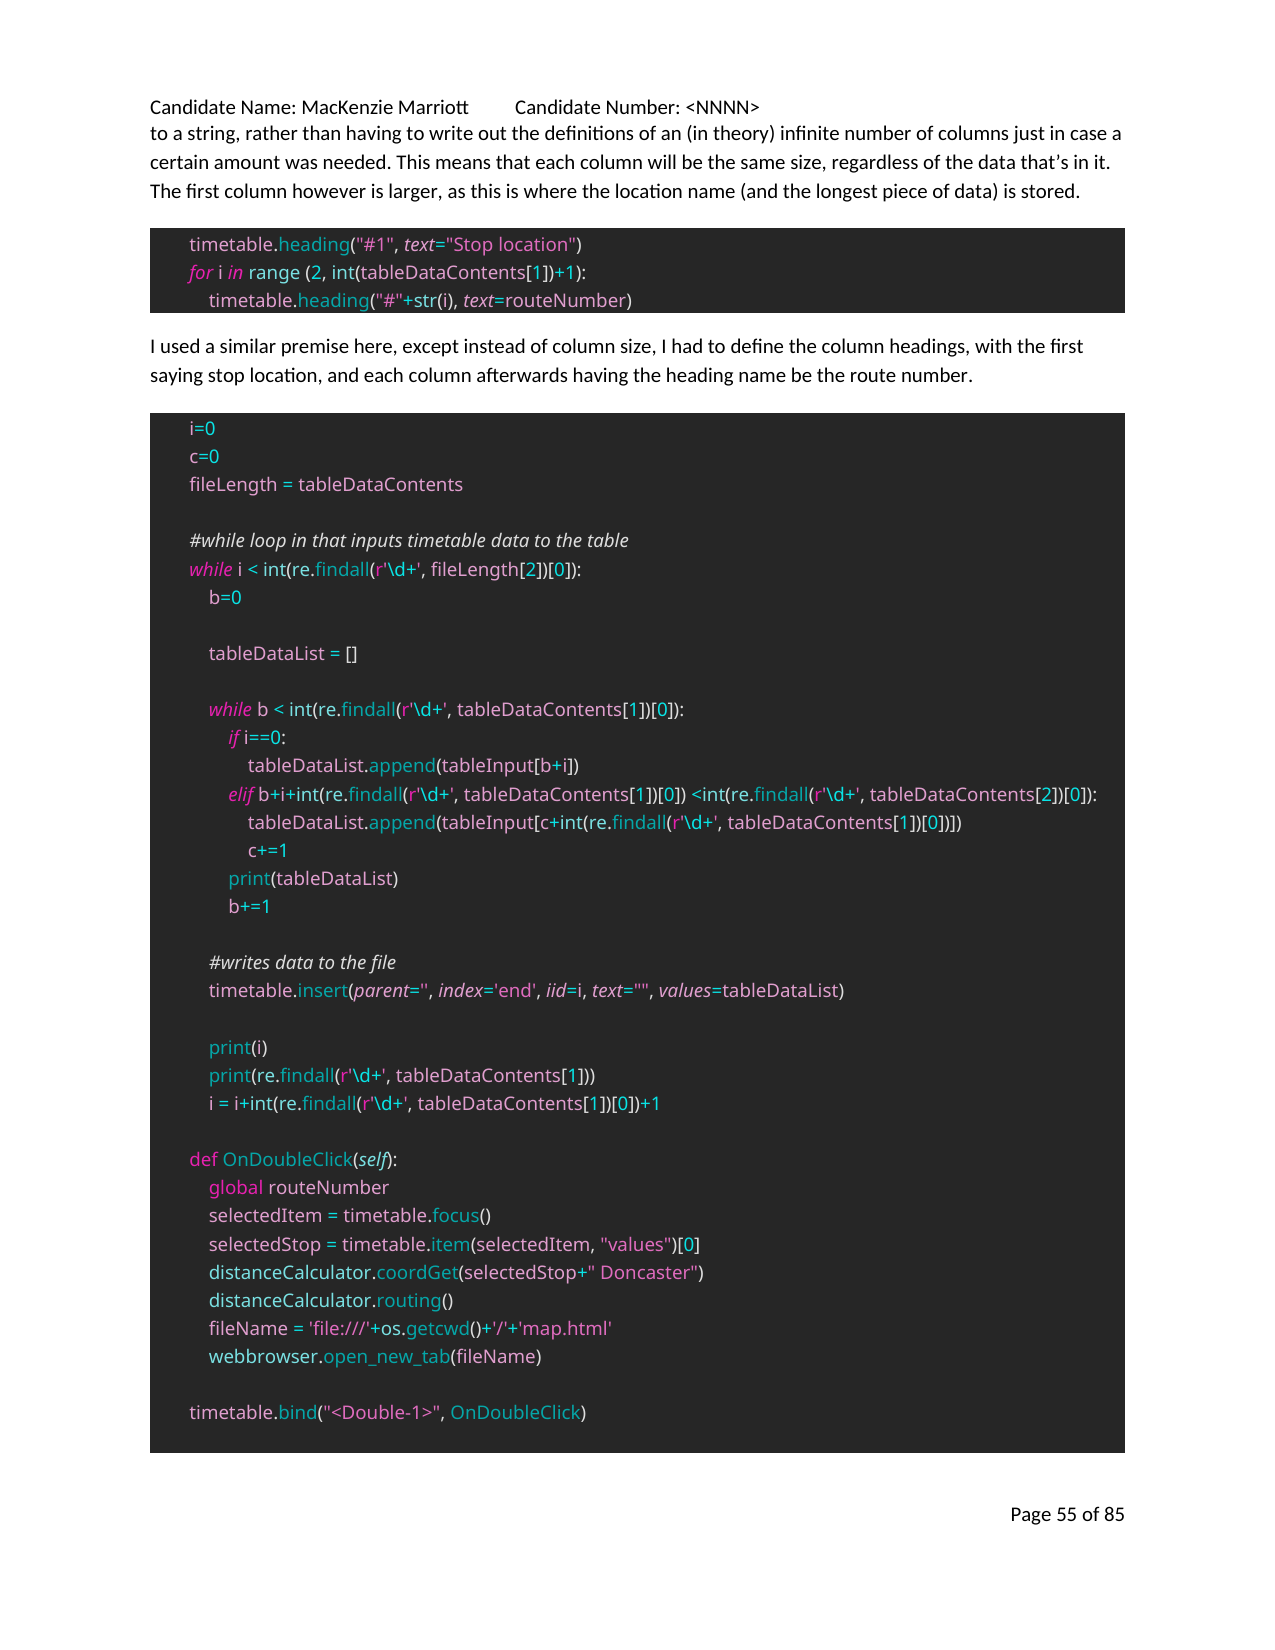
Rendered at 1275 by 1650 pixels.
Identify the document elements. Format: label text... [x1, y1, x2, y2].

text I used a similar premise here, except instead of column size, I had to define the column headings, with the first saying stop location, and each column afterwards having the heading name be the route number. [150, 333, 1125, 388]
text timetable.heading("#1", text="Stop location") [150, 228, 1125, 256]
text print(i) [150, 1031, 1125, 1059]
text while b < int(re.findall(r'\d+', tableDataContents[1])[0]): [150, 694, 1125, 722]
text distanceCalculator.routing() [150, 1284, 1125, 1313]
text timetable.heading("#"+str(i), text=routeNumber) [150, 284, 1125, 313]
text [150, 120, 1125, 204]
text webbrowser.open_new_tab(fileName) [150, 1341, 1125, 1369]
text for i in range (2, int(tableDataContents[1])+1): [150, 256, 1125, 284]
text fileLength = tableDataContents [150, 469, 1125, 497]
text tableDataList = [] [150, 638, 1125, 666]
text def OnDoubleClick(self): [150, 1144, 1125, 1172]
text selectedStop = timetable.item(selectedItem, "values")[0] [150, 1228, 1125, 1256]
text distanceCalculator.coordGet(selectedStop+" Doncaster") [150, 1256, 1125, 1284]
text timetable.insert(parent='', index='end', iid=i, text="", values=tableDataList) [150, 975, 1125, 1003]
text b=0 [150, 581, 1125, 609]
text fileName = 'file:///'+os.getcwd()+'/'+'map.html' [150, 1313, 1125, 1341]
text selectedItem = timetable.focus() [150, 1200, 1125, 1228]
text #while loop in that inputs timetable data to the table [150, 525, 1125, 553]
text c+=1 [150, 834, 1125, 863]
text #writes data to the file [150, 947, 1125, 975]
text while i < int(re.findall(r'\d+', fileLength[2])[0]): [150, 553, 1125, 581]
text if i==0: [150, 722, 1125, 750]
text timetable.bind("<Double-1>", OnDoubleClick) [150, 1397, 1125, 1425]
text tableDataList.append(tableInput[c+int(re.findall(r'\d+', tableDataContents[1])[0])]) [150, 806, 1125, 834]
text tableDataList.append(tableInput[b+i]) [150, 750, 1125, 778]
text b+=1 [150, 891, 1125, 919]
text print(re.findall(r'\d+', tableDataContents[1])) [150, 1059, 1125, 1088]
text i = i+int(re.findall(r'\d+', tableDataContents[1])[0])+1 [150, 1088, 1125, 1116]
text global routeNumber [150, 1172, 1125, 1200]
text elif b+i+int(re.findall(r'\d+', tableDataContents[1])[0]) <int(re.findall(r'\d+', tableDataContents[2])[0]): [150, 778, 1125, 806]
text c=0 [150, 441, 1125, 469]
text print(tableDataList) [150, 863, 1125, 891]
text i=0 [150, 413, 1125, 441]
